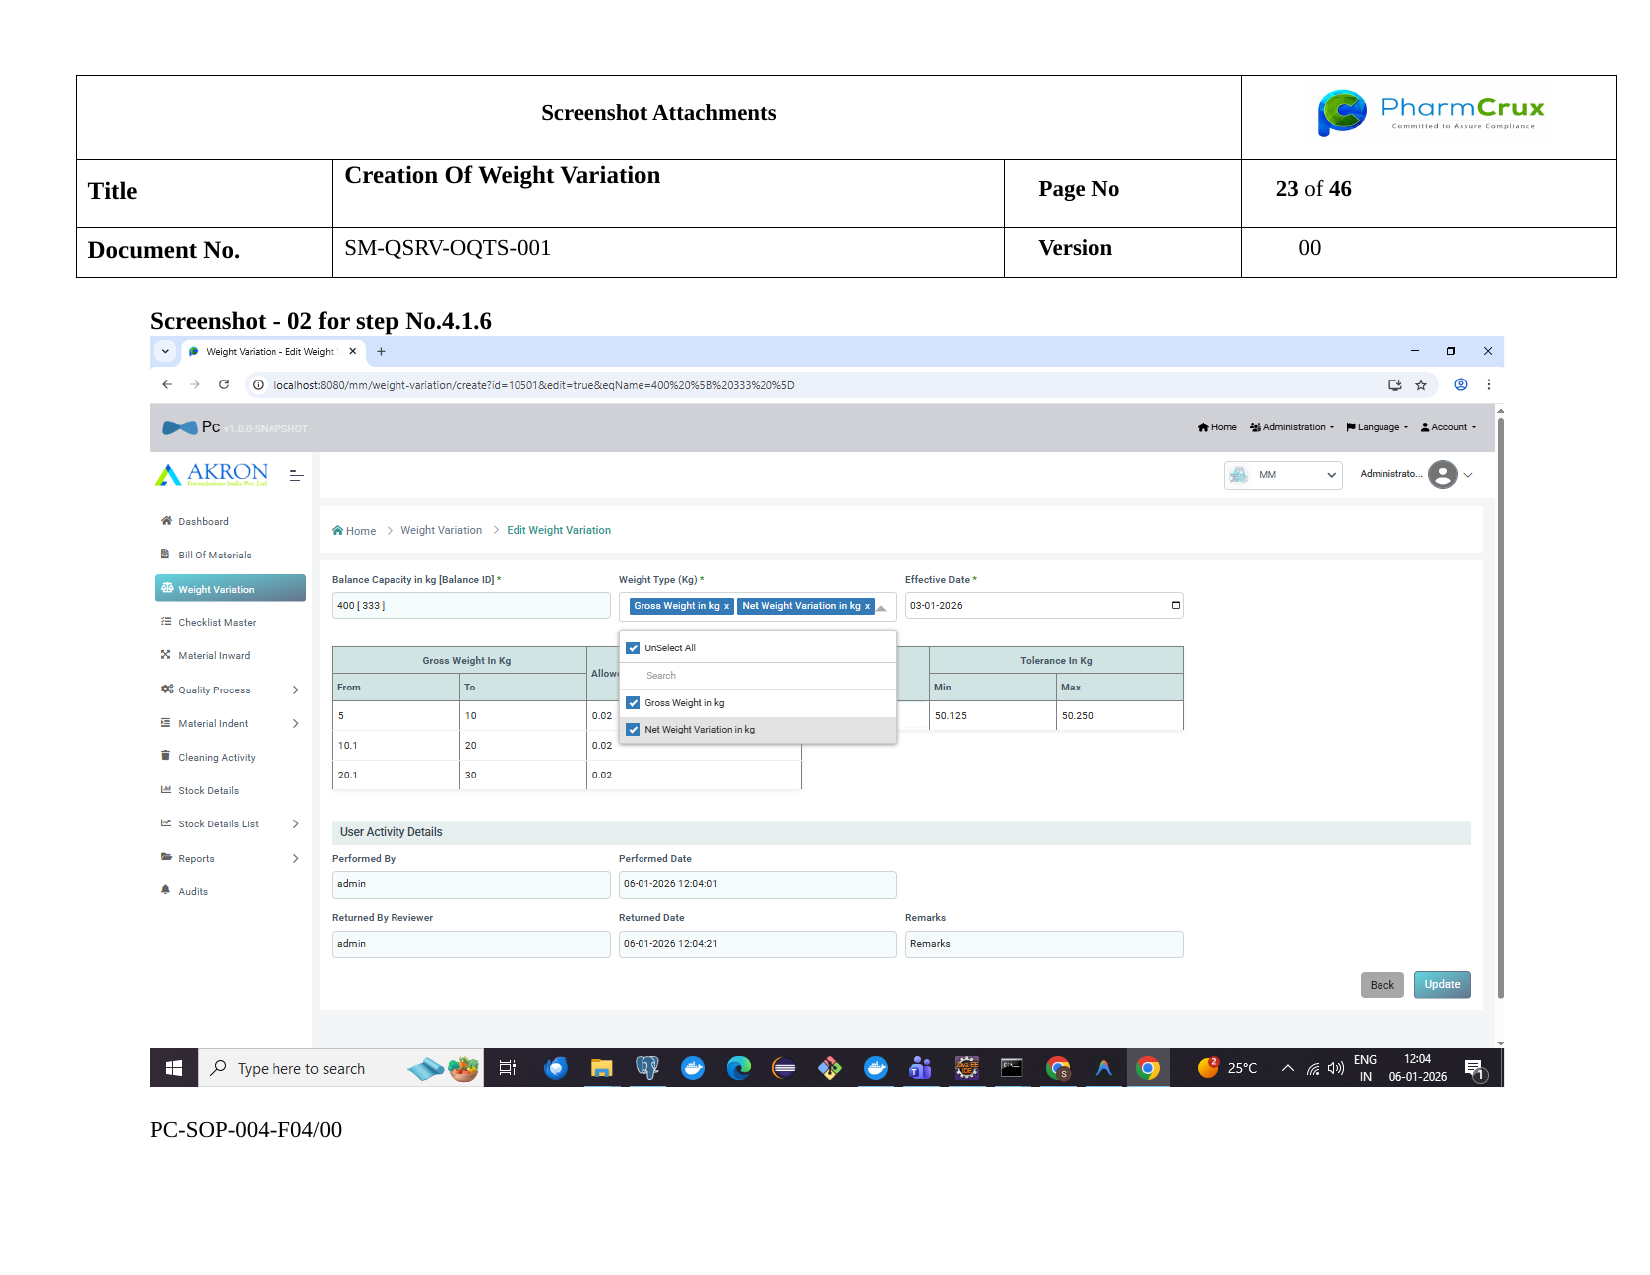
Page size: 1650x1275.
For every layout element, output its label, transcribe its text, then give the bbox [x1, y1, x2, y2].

text Screenshot - 02 for step No.4.1.6 [150, 306, 1500, 336]
picture [1307, 82, 1551, 143]
picture [150, 336, 1505, 1087]
